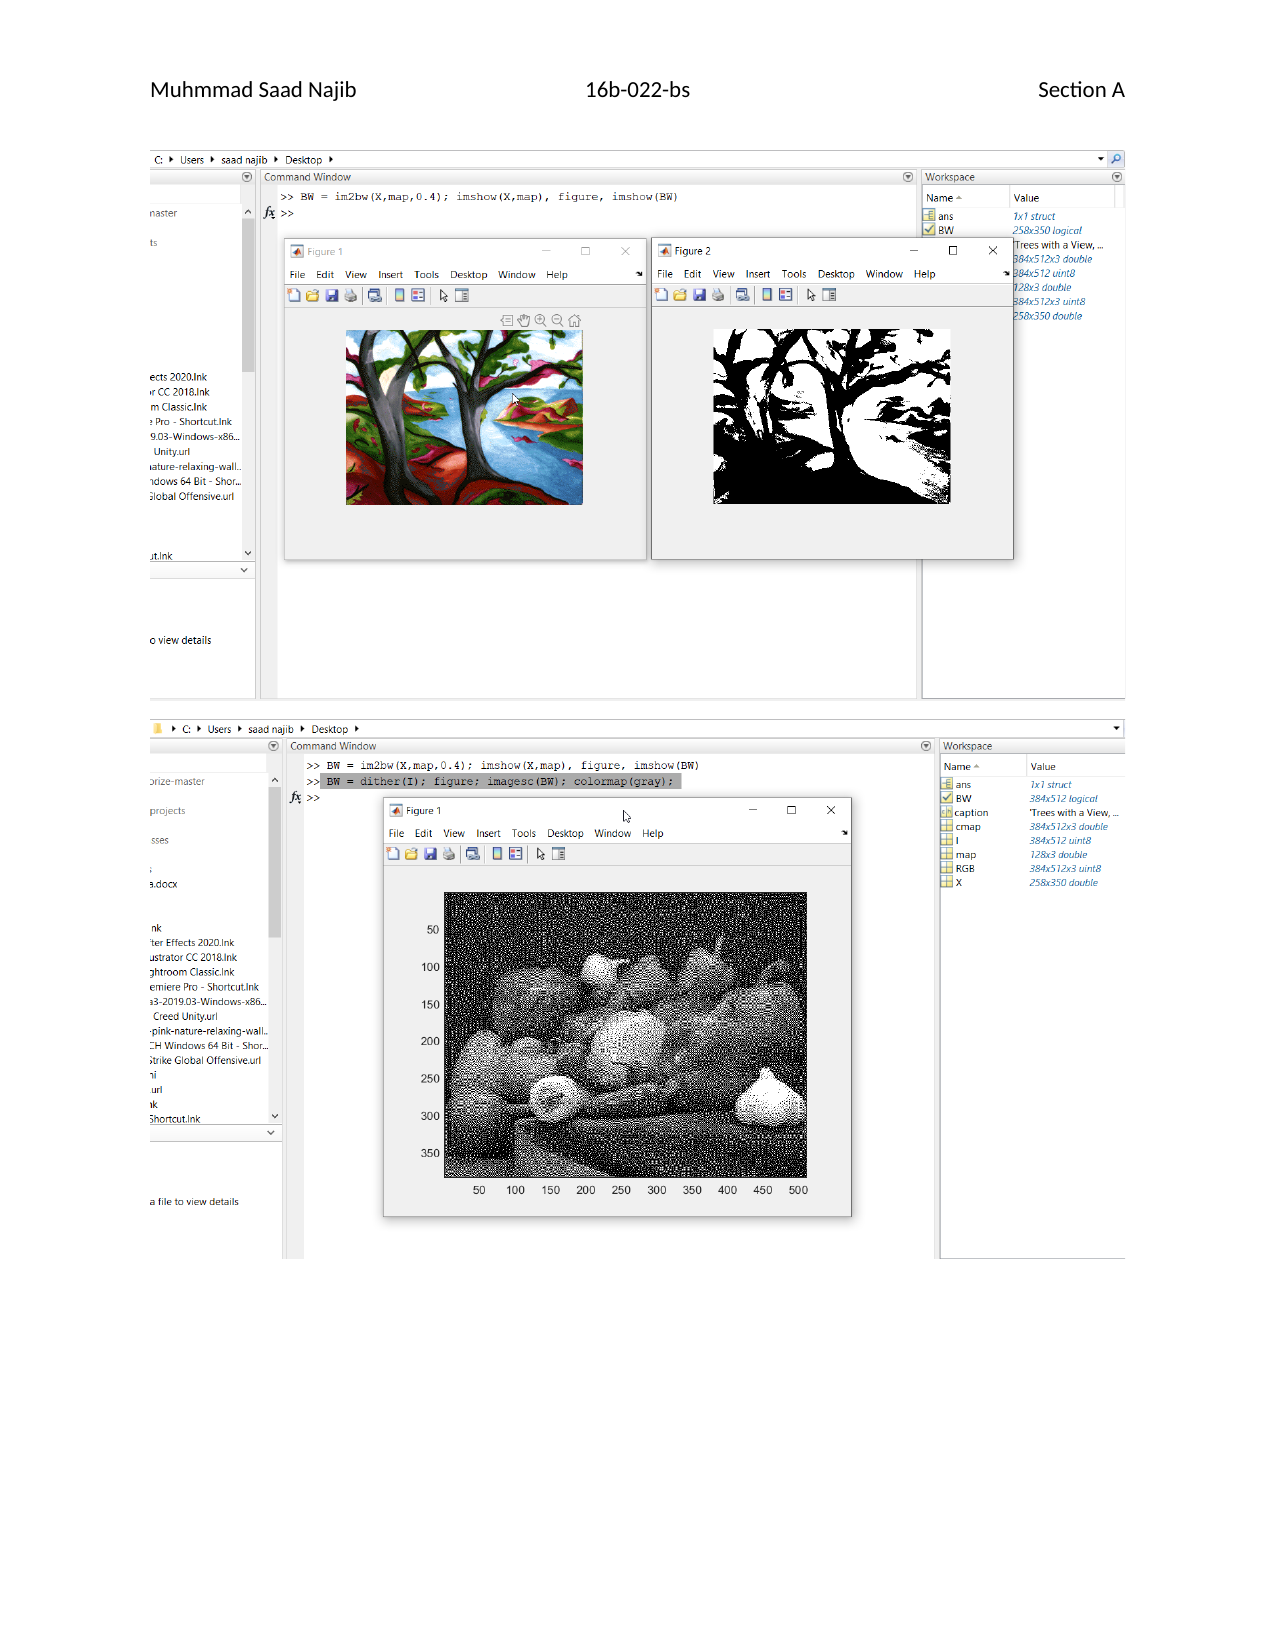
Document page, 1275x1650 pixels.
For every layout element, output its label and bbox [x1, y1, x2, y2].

picture [150, 150, 1125, 701]
picture [150, 719, 1125, 1259]
